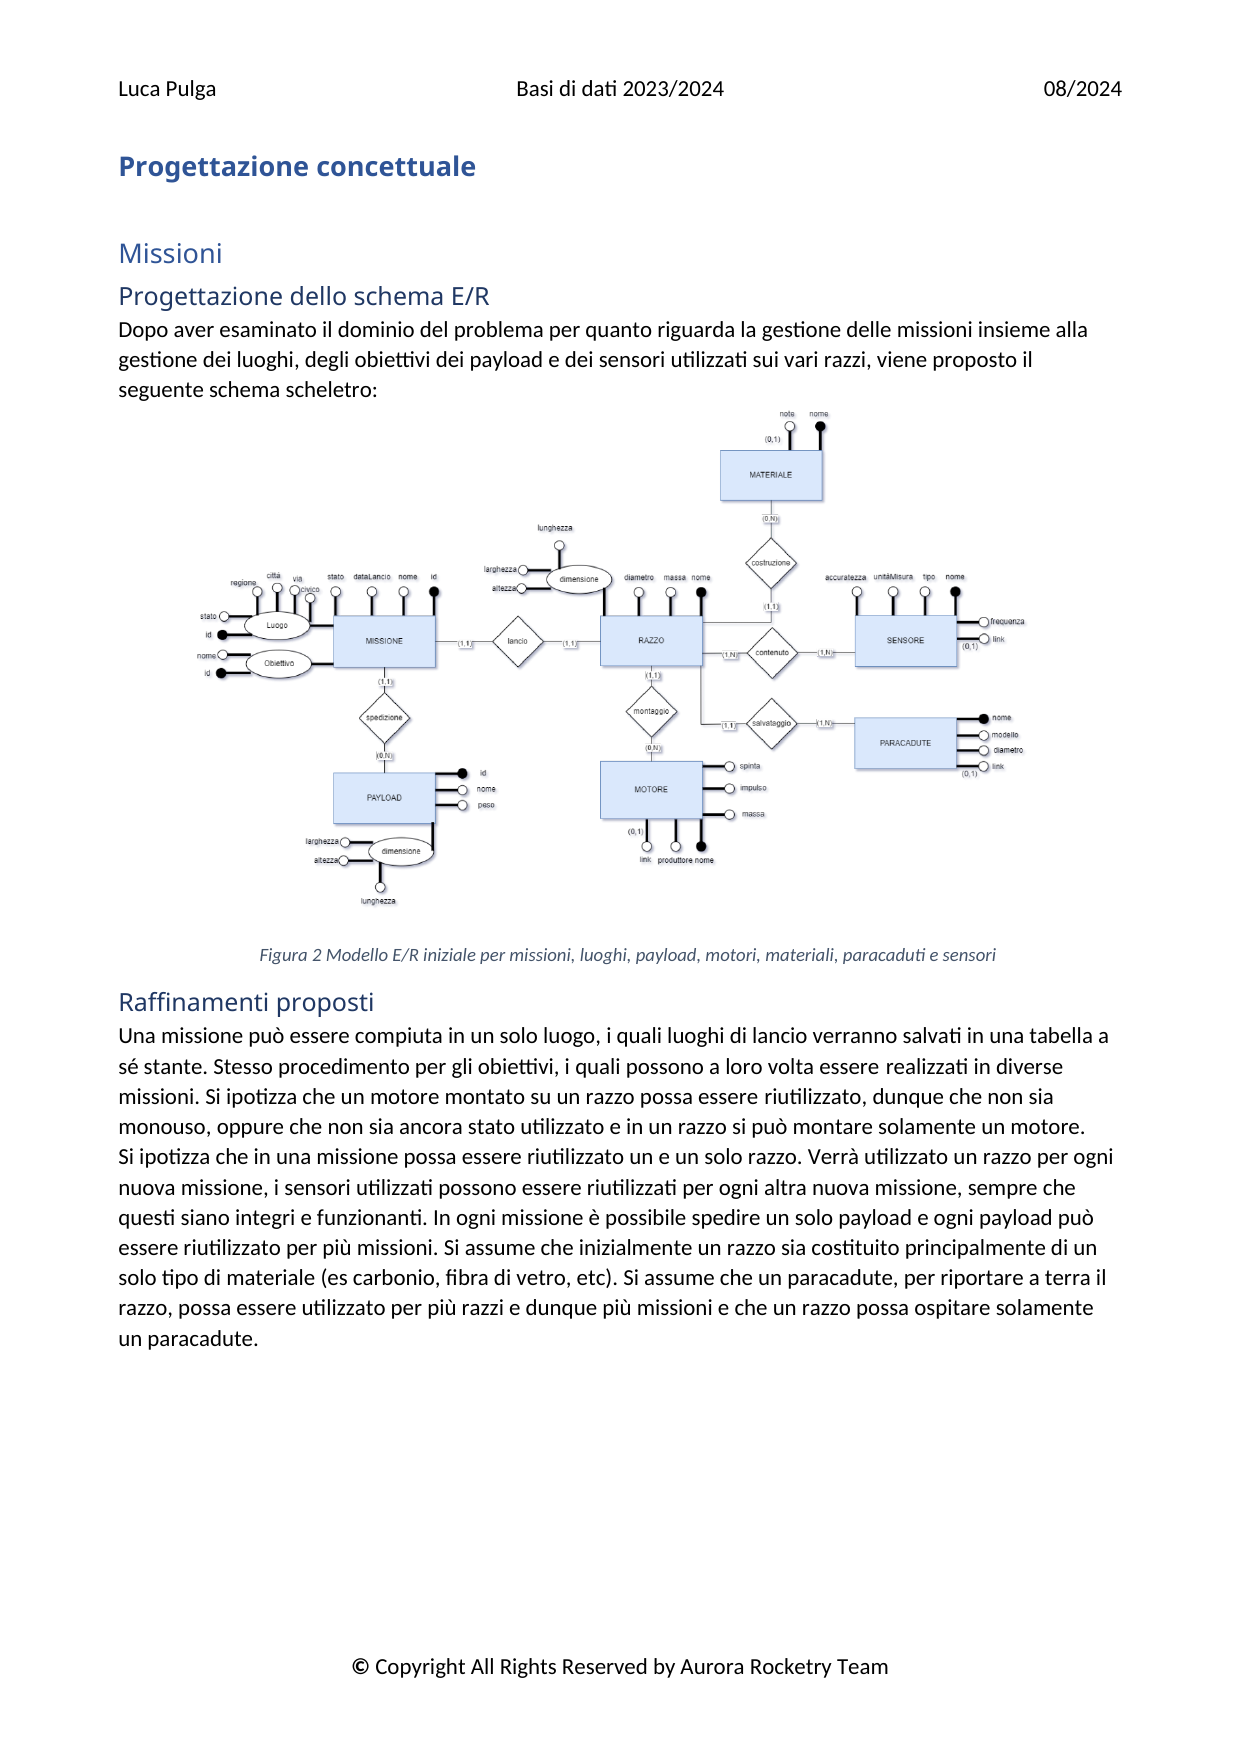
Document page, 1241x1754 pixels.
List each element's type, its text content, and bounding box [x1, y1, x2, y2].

text Si ipotizza che in una missione possa essere riutilizzato un e un solo razzo. Verrà utilizzato un razzo per ogni nuova missione, i sensori utilizzati possono essere riutilizzati per ogni altra nuova missione, sempre che questi siano integri e funzionanti. In ogni missione è possibile spedire un solo payload e ogni payload può essere riutilizzato per più missioni. Si assume che inizialmente un razzo sia costituito principalmente di un solo tipo di materiale (es carbonio, fibra di vetro, etc). Si assume che un paracadute, per riportare a terra il razzo, possa essere utilizzato per più razzi e dunque più missioni e che un razzo possa ospitare solamente un paracadute. [118, 1142, 1122, 1352]
text Una missione può essere compiuta in un solo luogo, i quali luoghi di lancio verranno salvati in una tabella a sé stante. Stesso procedimento per gli obiettivi, i quali possono a loro volta essere realizzati in diverse missioni. Si ipotizza che un motore montato su un razzo possa essere riutilizzato, dunque che non sia monouso, oppure che non sia ancora stato utilizzato e in un razzo si può montare solamente un motore. [118, 1022, 1122, 1140]
text Dopo aver esaminato il dominio del problema per quanto riguarda la gestione delle missioni insieme alla gestione dei luoghi, degli obiettivi dei payload e dei sensori utilizzati sui vari razzi, viene proposto il seguente schema scheletro: [118, 315, 1122, 403]
subtitle Missioni [118, 234, 1122, 271]
subtitle Progettazione dello schema E/R [118, 278, 1122, 312]
subtitle Progettazione concettuale [118, 148, 1122, 184]
picture [190, 405, 1040, 918]
